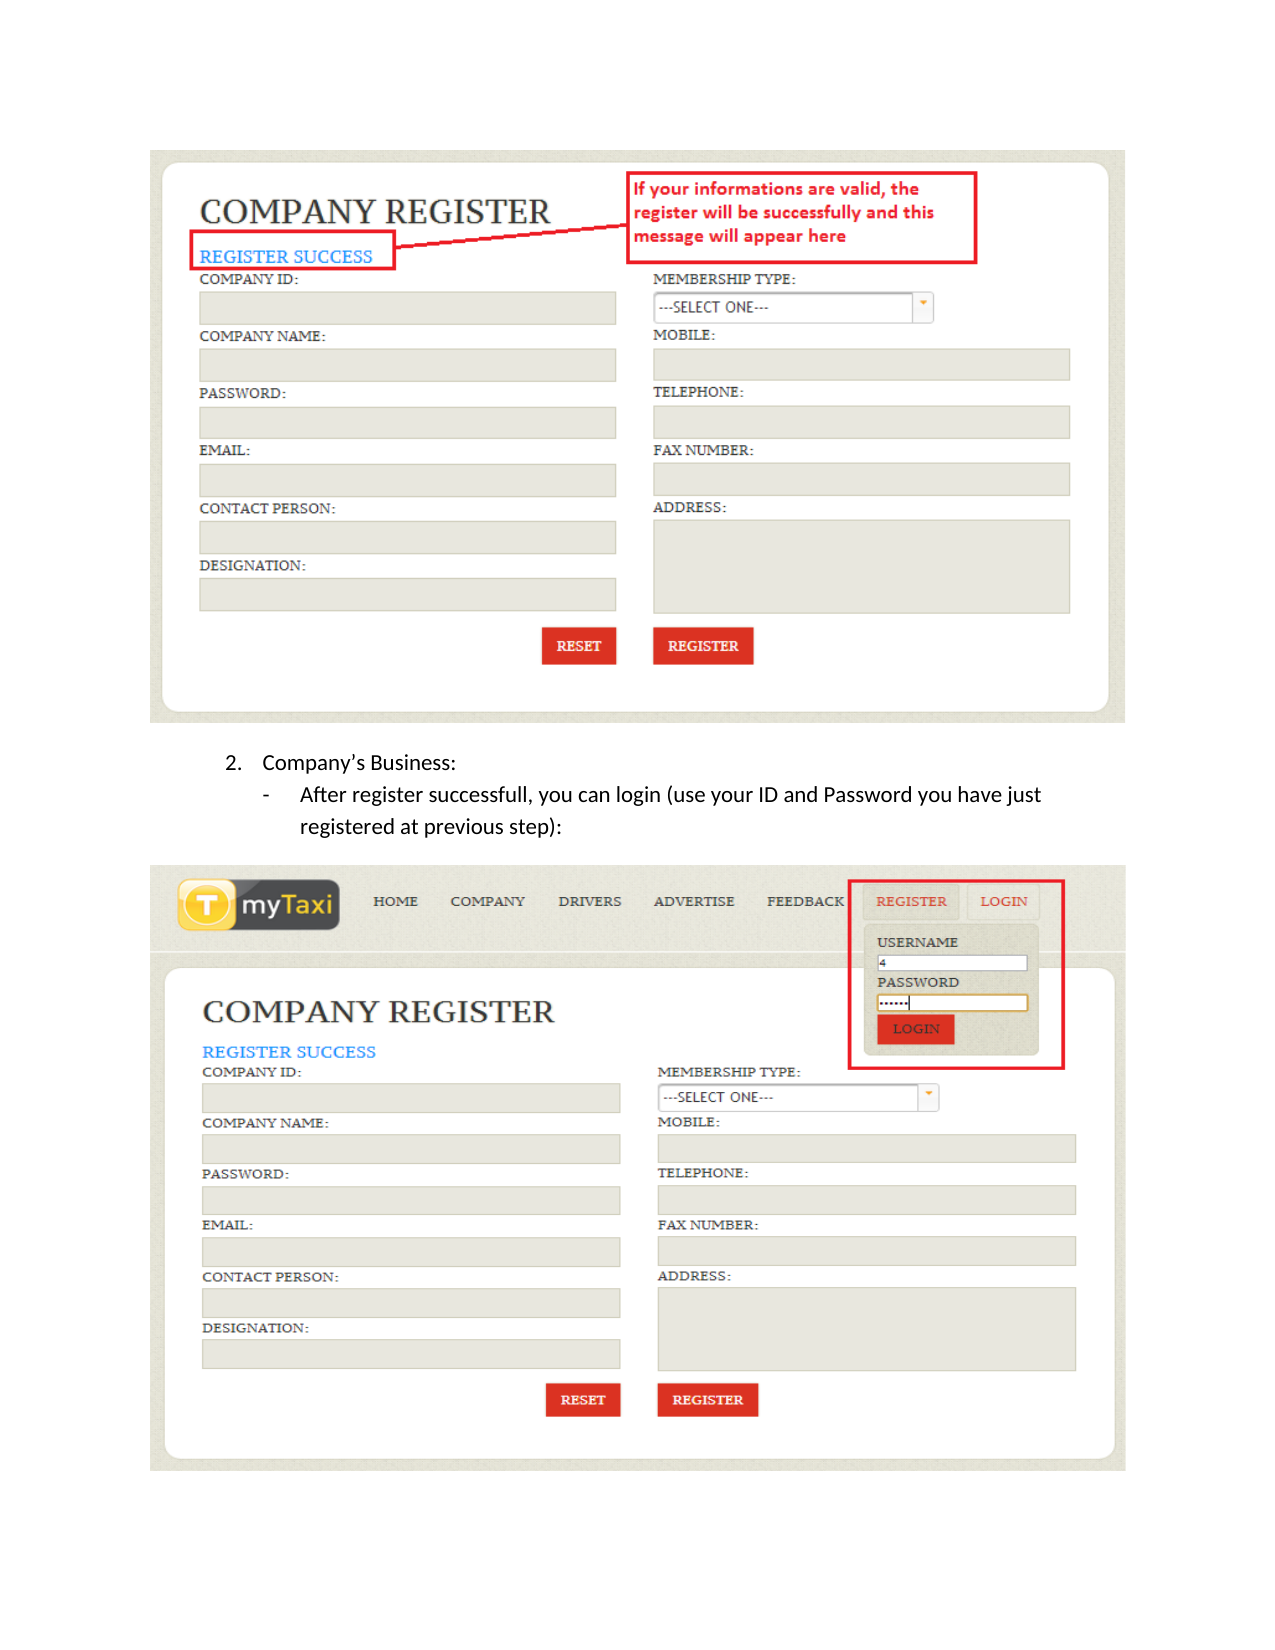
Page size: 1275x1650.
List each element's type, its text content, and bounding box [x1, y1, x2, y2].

list After register successfull, you can login (use your ID and Password you have just registered at previous step): [262, 780, 1125, 840]
picture [150, 865, 1126, 1471]
picture [150, 150, 1125, 723]
list Company’s Business: [225, 748, 1125, 776]
